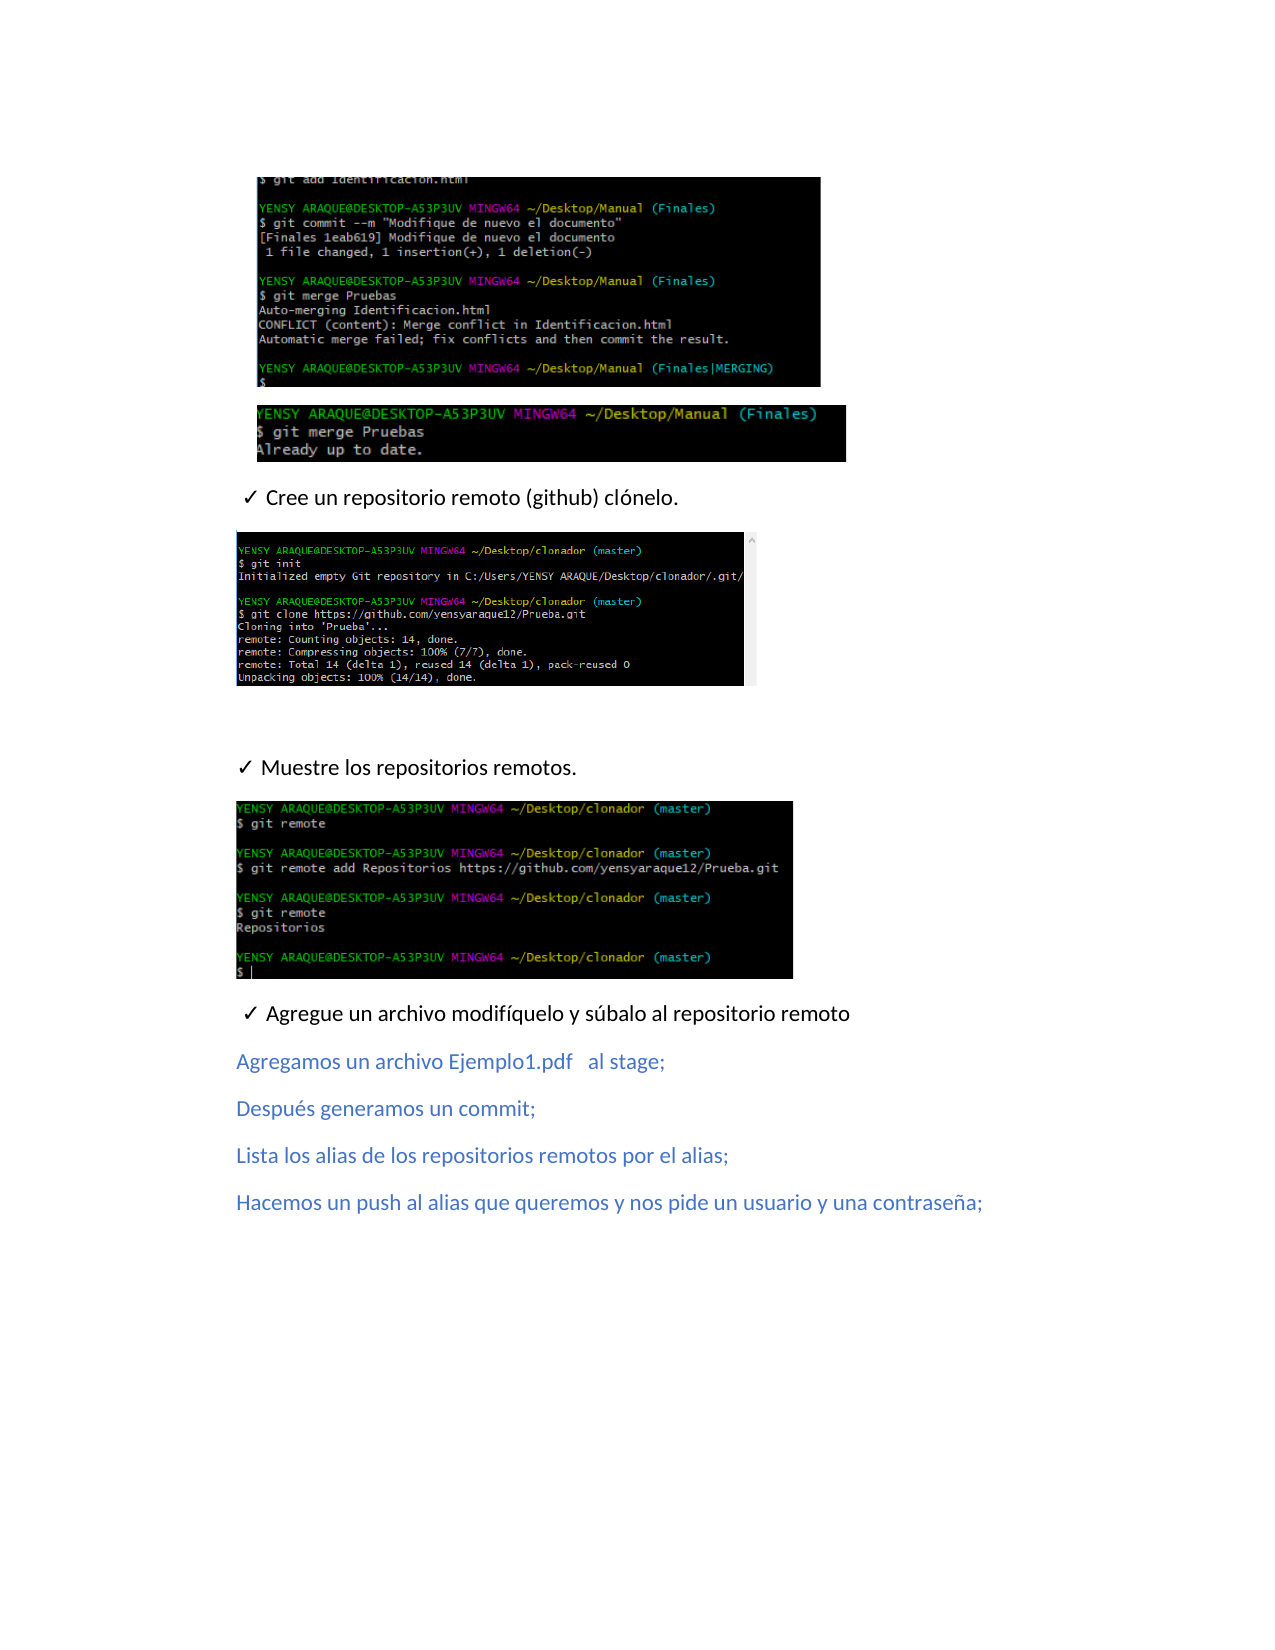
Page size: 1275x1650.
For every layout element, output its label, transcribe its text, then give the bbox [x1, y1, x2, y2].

picture [236, 530, 757, 686]
text ✓ Cree un repositorio remoto (github) clónelo. [236, 480, 1157, 512]
text Hacemos un push al alias que queremos y nos pide un usuario y una contraseña; [236, 1188, 1157, 1216]
text Lista los alias de los repositorios remotos por el alias; [236, 1141, 1157, 1169]
text ✓ Muestre los repositorios remotos. [236, 751, 1157, 782]
picture [257, 405, 847, 462]
picture [236, 801, 794, 979]
text ✓ Agregue un archivo modifíquelo y súbalo al repositorio remoto [236, 997, 1157, 1028]
text Agregamos un archivo Ejemplo1.pdf al stage; [236, 1047, 1157, 1076]
picture [236, 177, 821, 387]
text Después generamos un commit; [236, 1094, 1157, 1122]
